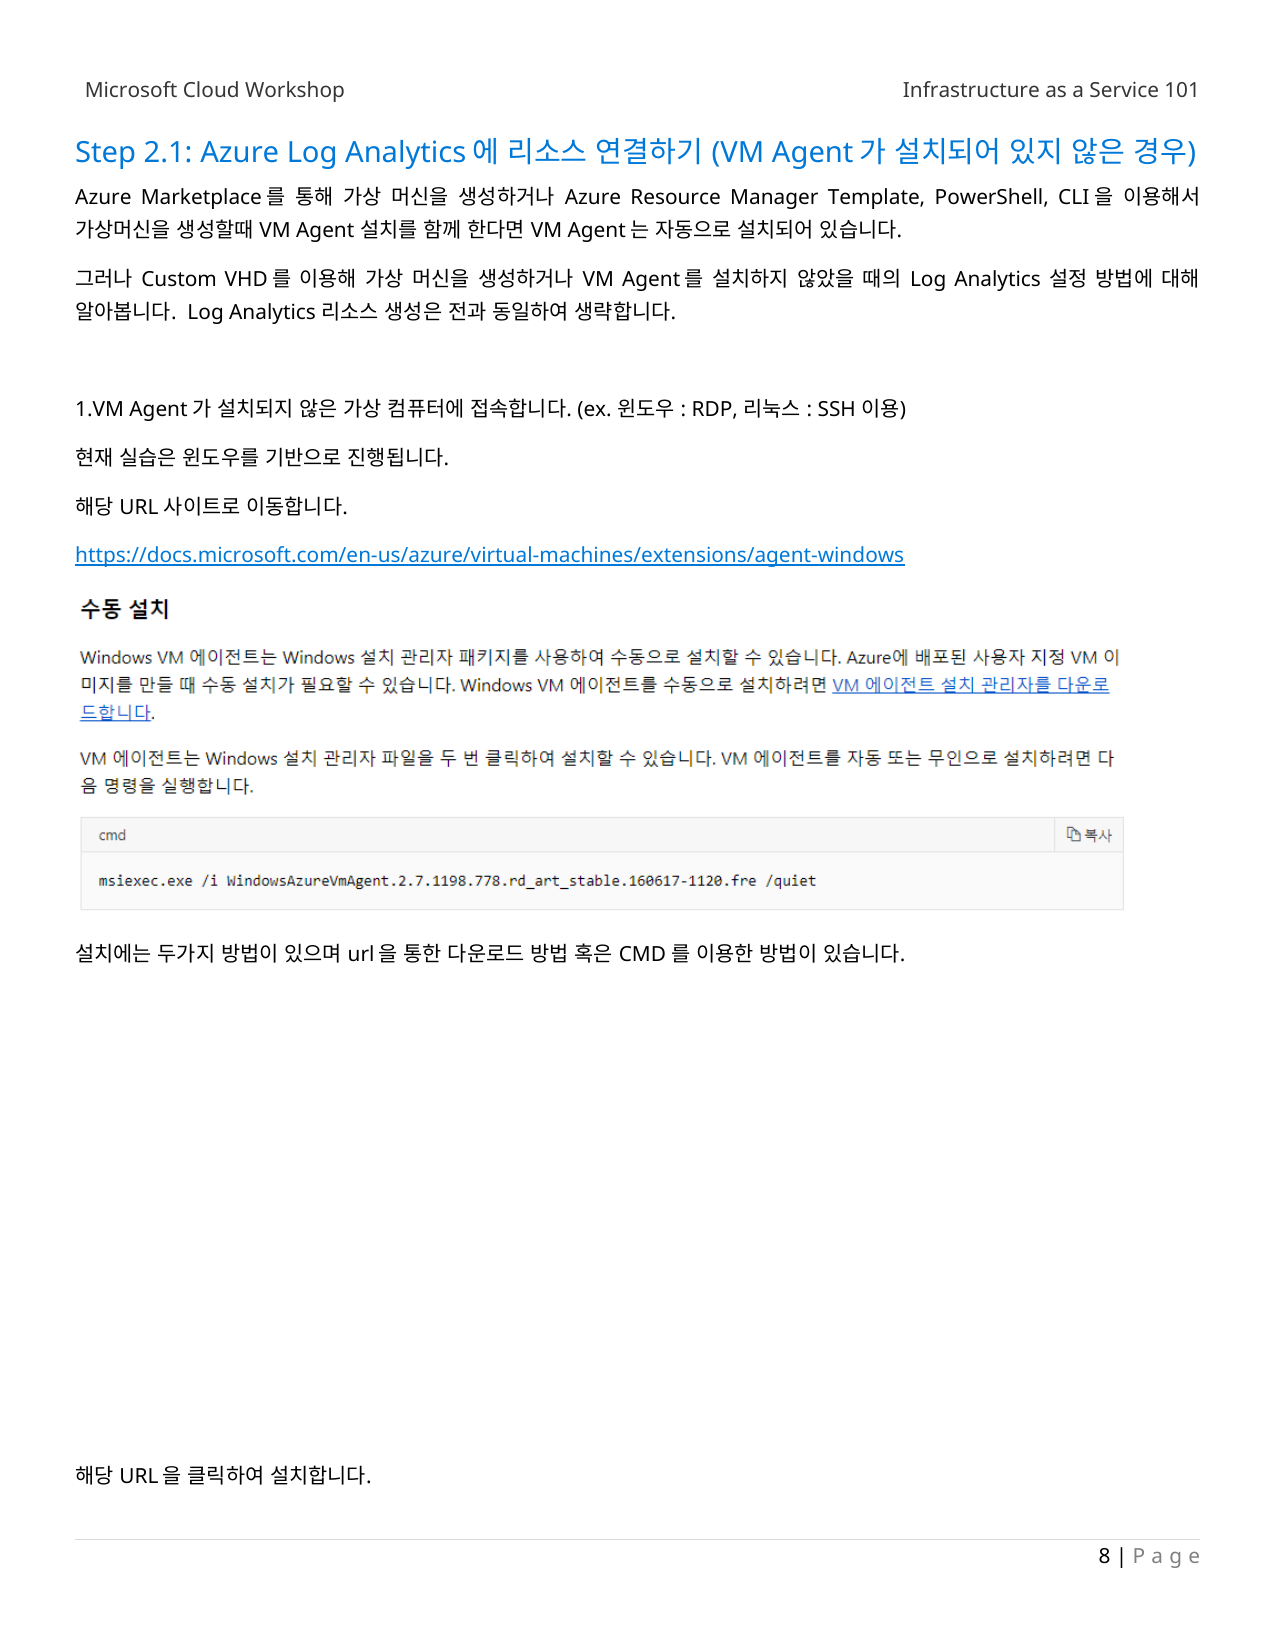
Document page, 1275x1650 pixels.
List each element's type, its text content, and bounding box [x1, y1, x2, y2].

picture [75, 587, 1144, 918]
text 1.VM Agent가 설치되지 않은 가상 컴퓨터에 접속합니다. (ex. 윈도우 : RDP, 리눅스 : SSH 이용) [75, 392, 1200, 422]
text 현재 실습은 윈도우를 기반으로 진행됩니다. [75, 441, 1200, 472]
text 설치에는 두가지 방법이 있으며 url을 통한 다운로드 방법 혹은 CMD 를 이용한 방법이 있습니다. [75, 937, 1200, 967]
text 해당 URL을 클릭하여 설치합니다. [75, 1459, 1200, 1489]
subtitle Step 2.1: Azure Log Analytics에 리소스 연결하기 (VM Agent가 설치되어 있지 않은 경우) [75, 128, 1200, 171]
text 그러나 Custom VHD를 이용해 가상 머신을 생성하거나 VM Agent를 설치하지 않았을 때의 Log Analytics 설정 방법에 대해 알아봅니다. Log Analytics 리소스 생성은 전과 동일하여 생략합니다. [75, 262, 1200, 326]
text 해당 URL 사이트로 이동합니다. [75, 491, 1200, 521]
text https://docs.microsoft.com/en-us/azure/virtual-machines/extensions/agent-windows [75, 540, 1200, 568]
text Azure Marketplace를 통해 가상 머신을 생성하거나 Azure Resource Manager Template, PowerShell, CLI을 이용해서 가상머신을 생성할때 VM Agent 설치를 함께 한다면 VM Agent는 자동으로 설치되어 있습니다. [75, 180, 1200, 243]
